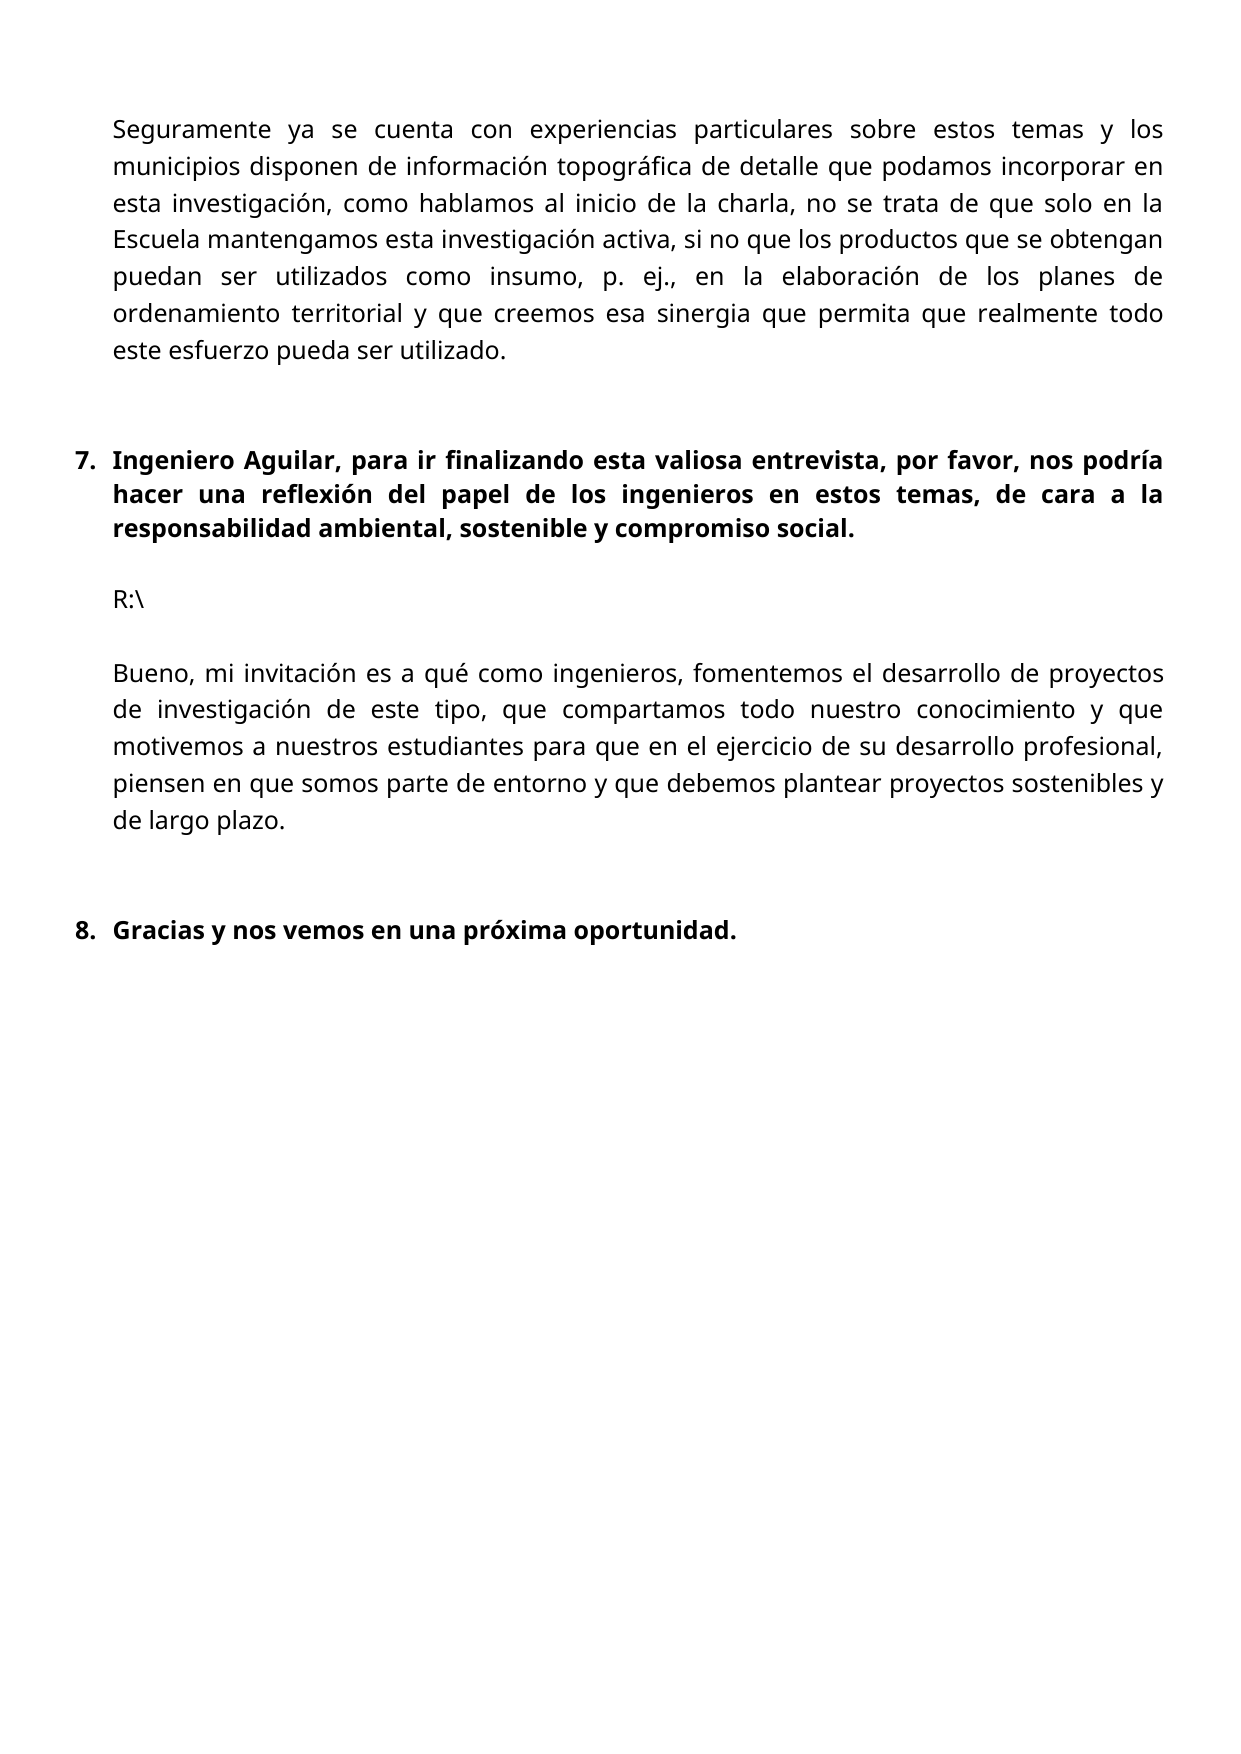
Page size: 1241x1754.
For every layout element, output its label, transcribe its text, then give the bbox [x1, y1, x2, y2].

list Seguramente ya se cuenta con experiencias particulares sobre estos temas y los municipios disponen de información topográfica de detalle que podamos incorporar en esta investigación, como hablamos al inicio de la charla, no se trata de que solo en la Escuela mantengamos esta investigación activa, si no que los productos que se obtengan puedan ser utilizados como insumo, p. ej., en la elaboración de los planes de ordenamiento territorial y que creemos esa sinergia que permita que realmente todo este esfuerzo pueda ser utilizado. [112, 112, 1165, 366]
list R:\ [112, 582, 1165, 616]
list Gracias y nos vemos en una próxima oportunidad. [75, 913, 1165, 947]
list Ingeniero Aguilar, para ir finalizando esta valiosa entrevista, por favor, nos podría hacer una reflexión del papel de los ingenieros en estos temas, de cara a la responsabilidad ambiental, sostenible y compromiso social. [75, 443, 1165, 545]
list Bueno, mi invitación es a qué como ingenieros, fomentemos el desarrollo de proyectos de investigación de este tipo, que compartamos todo nuestro conocimiento y que motivemos a nuestros estudiantes para que en el ejercicio de su desarrollo profesional, piensen en que somos parte de entorno y que debemos plantear proyectos sostenibles y de largo plazo. [112, 655, 1165, 836]
